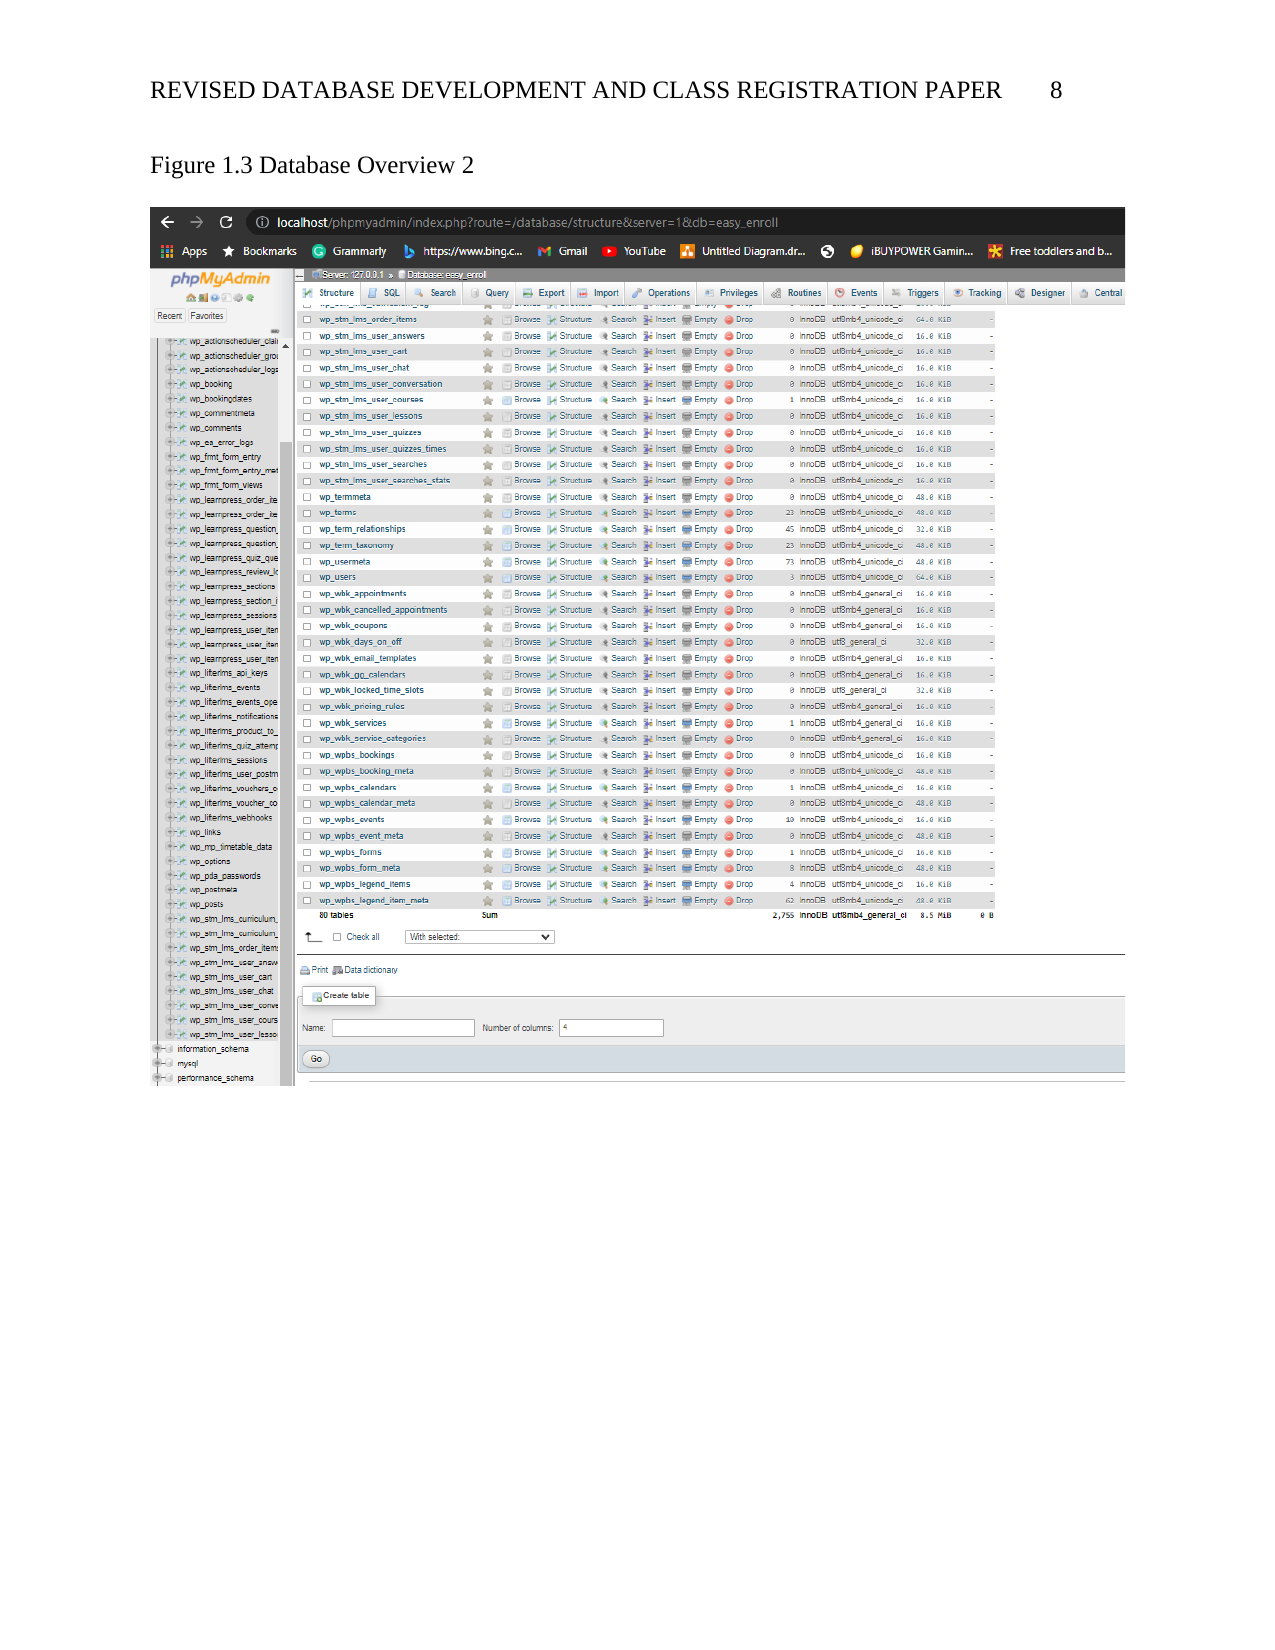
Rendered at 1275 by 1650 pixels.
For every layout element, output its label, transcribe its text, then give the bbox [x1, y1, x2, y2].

text Figure 1.3 Database Overview 2 [150, 150, 1125, 179]
picture [150, 207, 1125, 1086]
